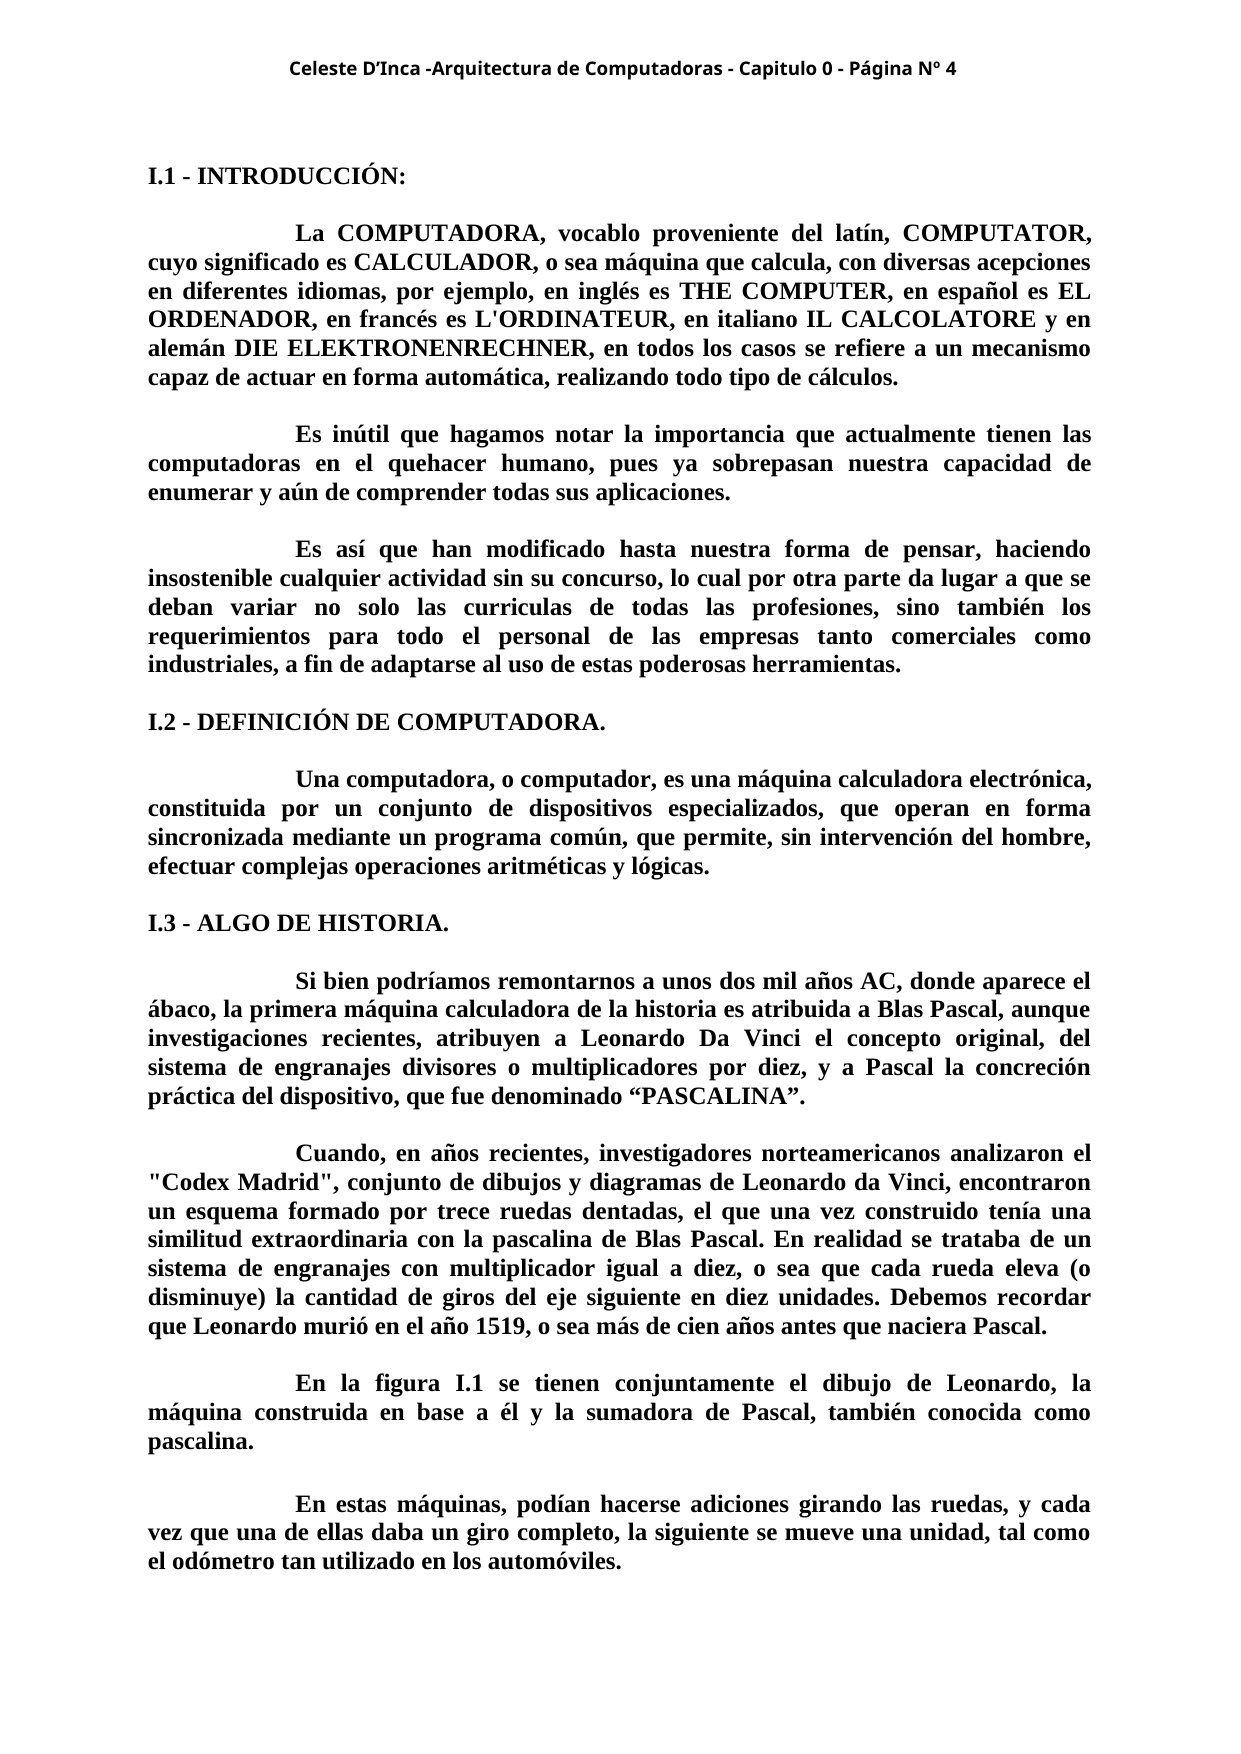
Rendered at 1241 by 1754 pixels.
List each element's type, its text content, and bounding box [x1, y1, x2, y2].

text En estas máquinas, podían hacerse adiciones girando las ruedas, y cada vez que una de ellas daba un giro completo, la siguiente se mueve una unidad, tal como el odómetro tan utilizado en los automóviles. [148, 1489, 1092, 1575]
text I.3 - ALGO DE HISTORIA. [148, 908, 1092, 937]
text Es así que han modificado hasta nuestra forma de pensar, haciendo insostenible cualquier actividad sin su concurso, lo cual por otra parte da lugar a que se deban variar no solo las curriculas de todas las profesiones, sino también los requerimientos para todo el personal de las empresas tanto comerciales como industriales, a fin de adaptarse al uso de estas poderosas herramientas. [148, 534, 1092, 678]
text I.1 - INTRODUCCIÓN: [148, 161, 1092, 189]
text Una computadora, o computador, es una máquina calculadora electrónica, constituida por un conjunto de dispositivos especializados, que operan en forma sincronizada mediante un programa común, que permite, sin intervención del hombre, efectuar complejas operaciones aritméticas y lógicas. [148, 764, 1092, 879]
text Cuando, en años recientes, investigadores norteamericanos analizaron el "Codex Madrid", conjunto de dibujos y diagramas de Leonardo da Vinci, encontraron un esquema formado por trece ruedas dentadas, el que una vez construido tenía una similitud extraordinaria con la pascalina de Blas Pascal. En realidad se trataba de un sistema de engranajes con multiplicador igual a diez, o sea que cada rueda eleva (o disminuye) la cantidad de giros del eje siguiente en diez unidades. Debemos recordar que Leonardo murió en el año 1519, o sea más de cien años antes que naciera Pascal. [148, 1138, 1092, 1339]
text , vocablo proveniente del latín, COMPUTATOR, cuyo significado es CALCULADOR, o sea máquina que calcula, con diversas acepciones en diferentes idiomas, por ejemplo, en inglés es THE COMPUTER, en español es EL ORDENADOR, en francés es L'ORDINATEUR, en italiano IL CALCOLATORE y en alemán DIE ELEKTRONENRECHNER, en todos los casos se refiere a un mecanismo capaz de actuar en forma automática, realizando todo tipo de cálculos. [148, 218, 1092, 391]
text Si bien podríamos remontarnos a unos dos mil años AC, donde aparece el ábaco, la primera máquina calculadora de la historia es atribuida a Blas Pascal, aunque investigaciones recientes, atribuyen a Leonardo Da Vinci el concepto original, del sistema de engranajes divisores o multiplicadores por diez, y a Pascal la concreción práctica del dispositivo, que fue denominado “PASCALINA”. [148, 966, 1092, 1109]
text I.2 - DEFINICIÓN DE COMPUTADORA. [148, 707, 1092, 736]
text Es inútil que hagamos notar la importancia que actualmente tienen las computadoras en el quehacer humano, pues ya sobrepasan nuestra capacidad de enumerar y aún de comprender todas sus aplicaciones. [148, 419, 1092, 506]
text En la figura I.1 se tienen conjuntamente el dibujo de Leonardo, la máquina construida en base a él y la sumadora de Pascal, también conocida como pascalina. [148, 1368, 1092, 1454]
